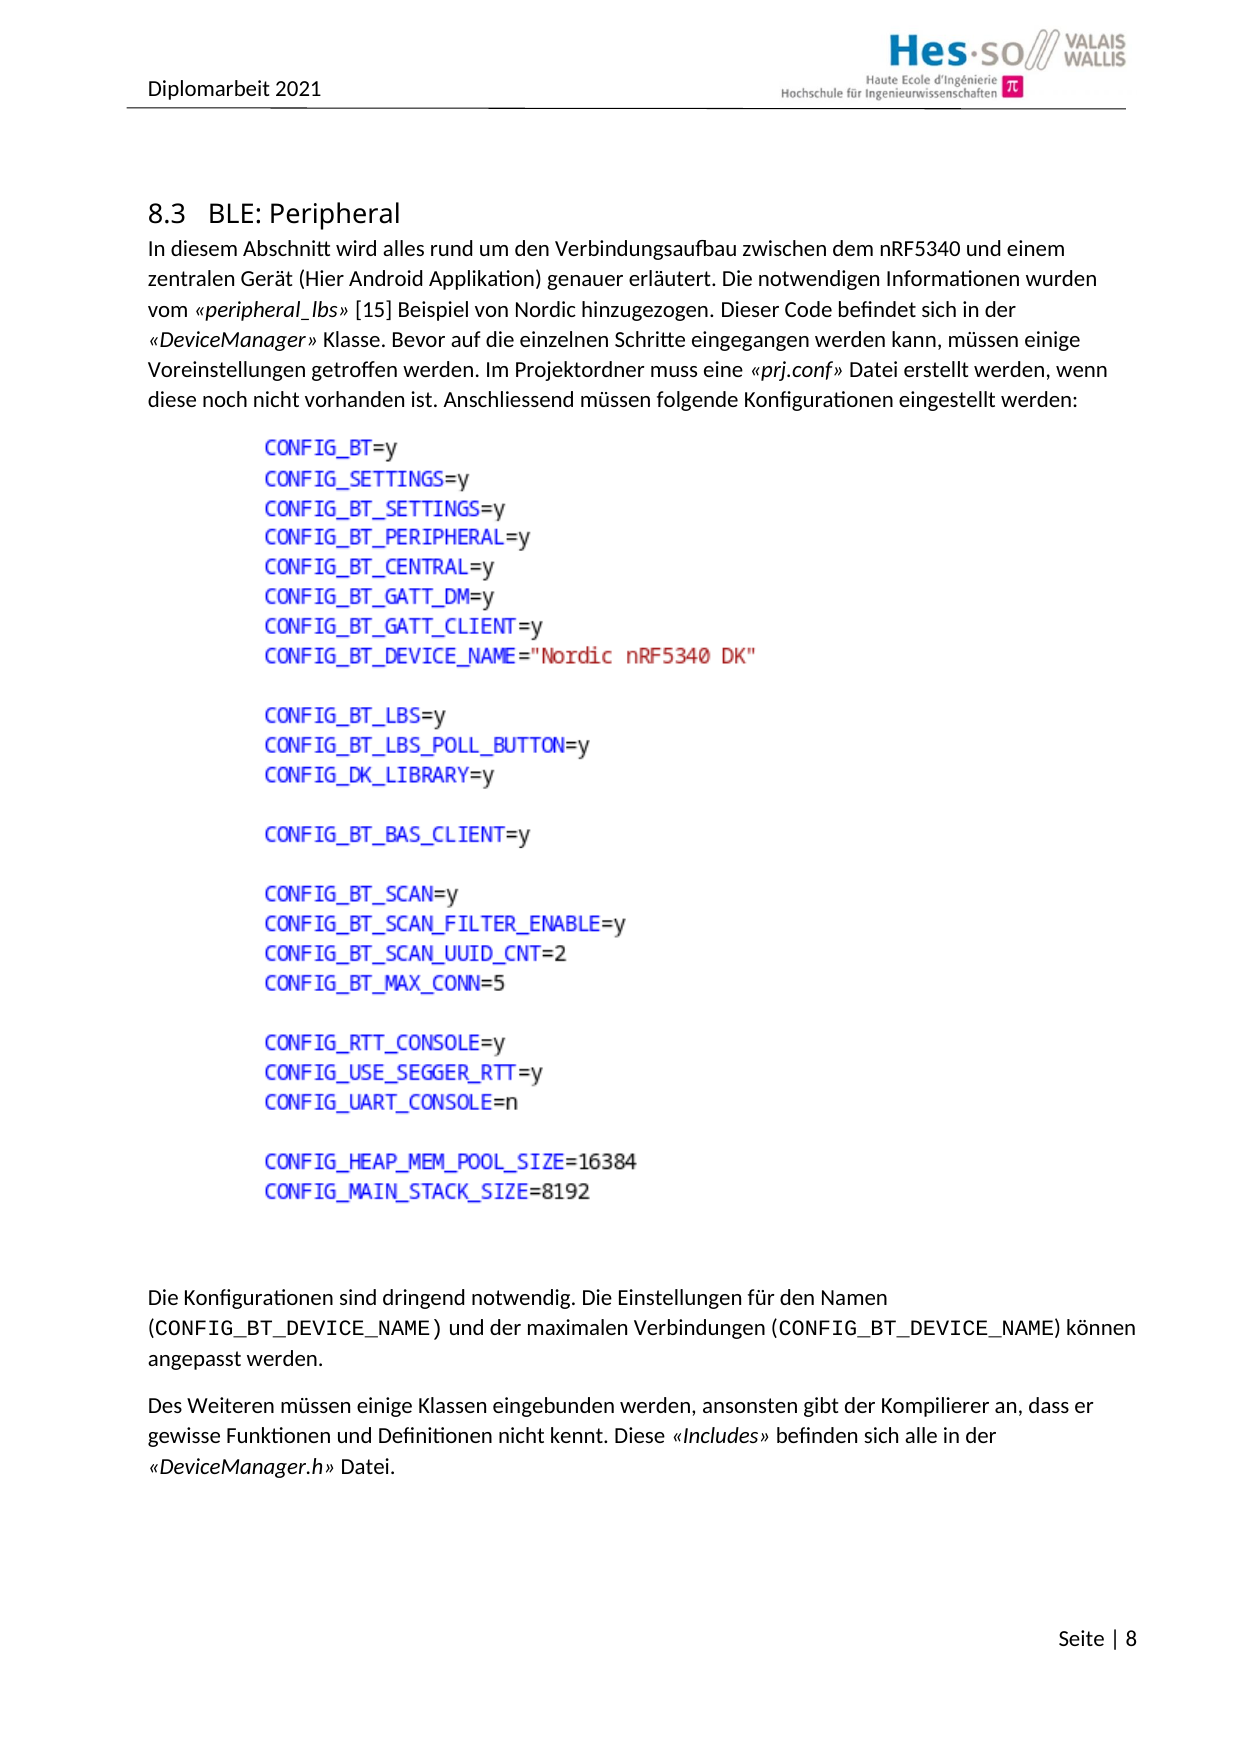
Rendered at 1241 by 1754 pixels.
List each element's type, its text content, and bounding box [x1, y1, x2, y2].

text Des Weiteren müssen einige Klassen eingebunden werden, ansonsten gibt der Kompilierer an, dass er gewisse Funktionen und Definitionen nicht kennt. Diese «Includes» befinden sich alle in der «DeviceManager.h» Datei. [148, 1391, 1137, 1480]
text In diesem Abschnitt wird alles rund um den Verbindungsaufbau zwischen dem nRF5340 und einem zentralen Gerät (Hier Android Applikation) genauer erläutert. Die notwendigen Informationen wurden vom «peripheral_lbs» Beispiel von Nordic hinzugezogen. Dieser Code befindet sich in der «DeviceManager» Klasse. Bevor auf die einzelnen Schritte eingegangen werden kann, müssen einige Voreinstellungen getroffen werden. Im Projektordner muss eine «prj.conf» Datei erstellt werden, wenn diese noch nicht vorhanden ist. Anschliessend müssen folgende Konfigurationen eingestellt werden: [148, 234, 1137, 413]
subtitle BLE: Peripheral [148, 194, 1137, 231]
picture [771, 12, 1137, 119]
text Die Konfigurationen sind dringend notwendig. Die Einstellungen für den Namen (CONFIG_BT_DEVICE_NAME) und der maximalen Verbindungen (CONFIG_BT_DEVICE_NAME) können angepasst werden. [148, 1283, 1137, 1372]
